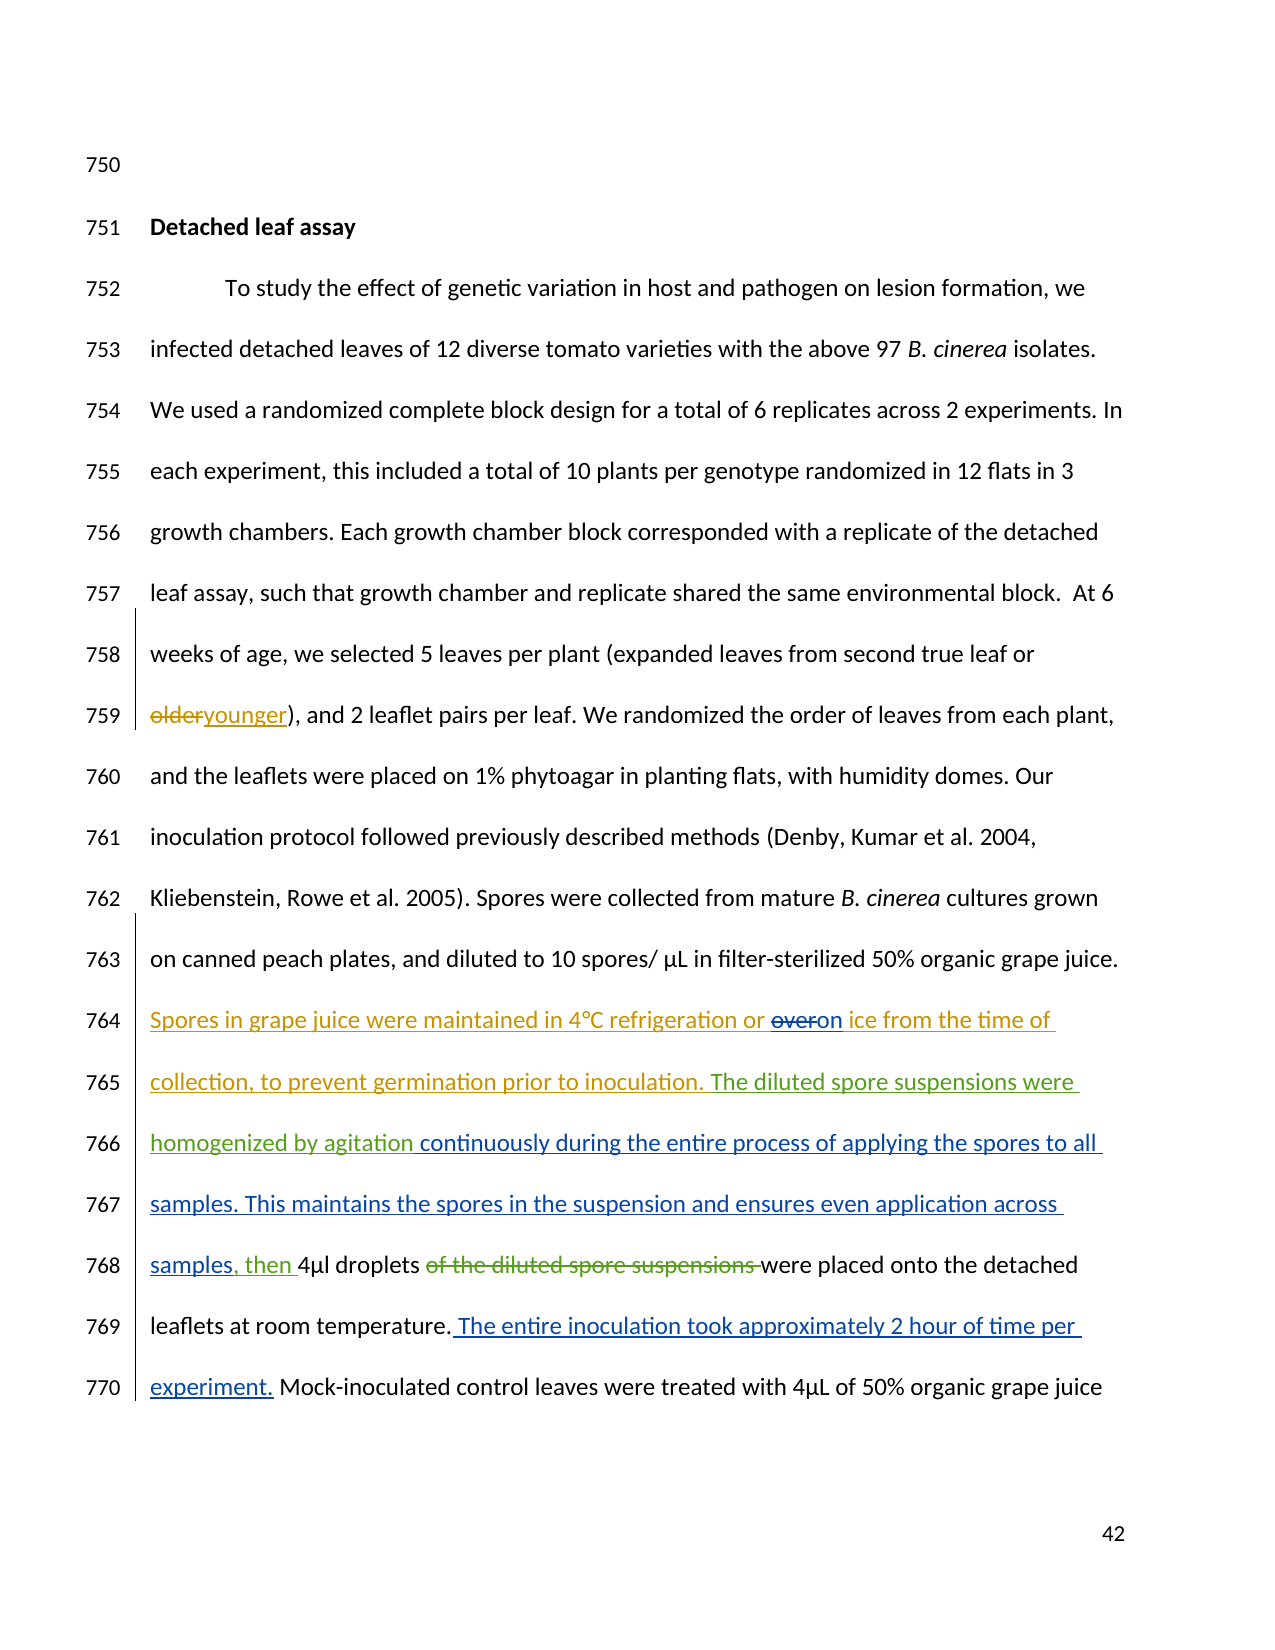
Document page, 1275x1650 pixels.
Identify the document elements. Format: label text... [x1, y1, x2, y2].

text Detached leaf assay [150, 211, 1125, 242]
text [150, 272, 1125, 1401]
